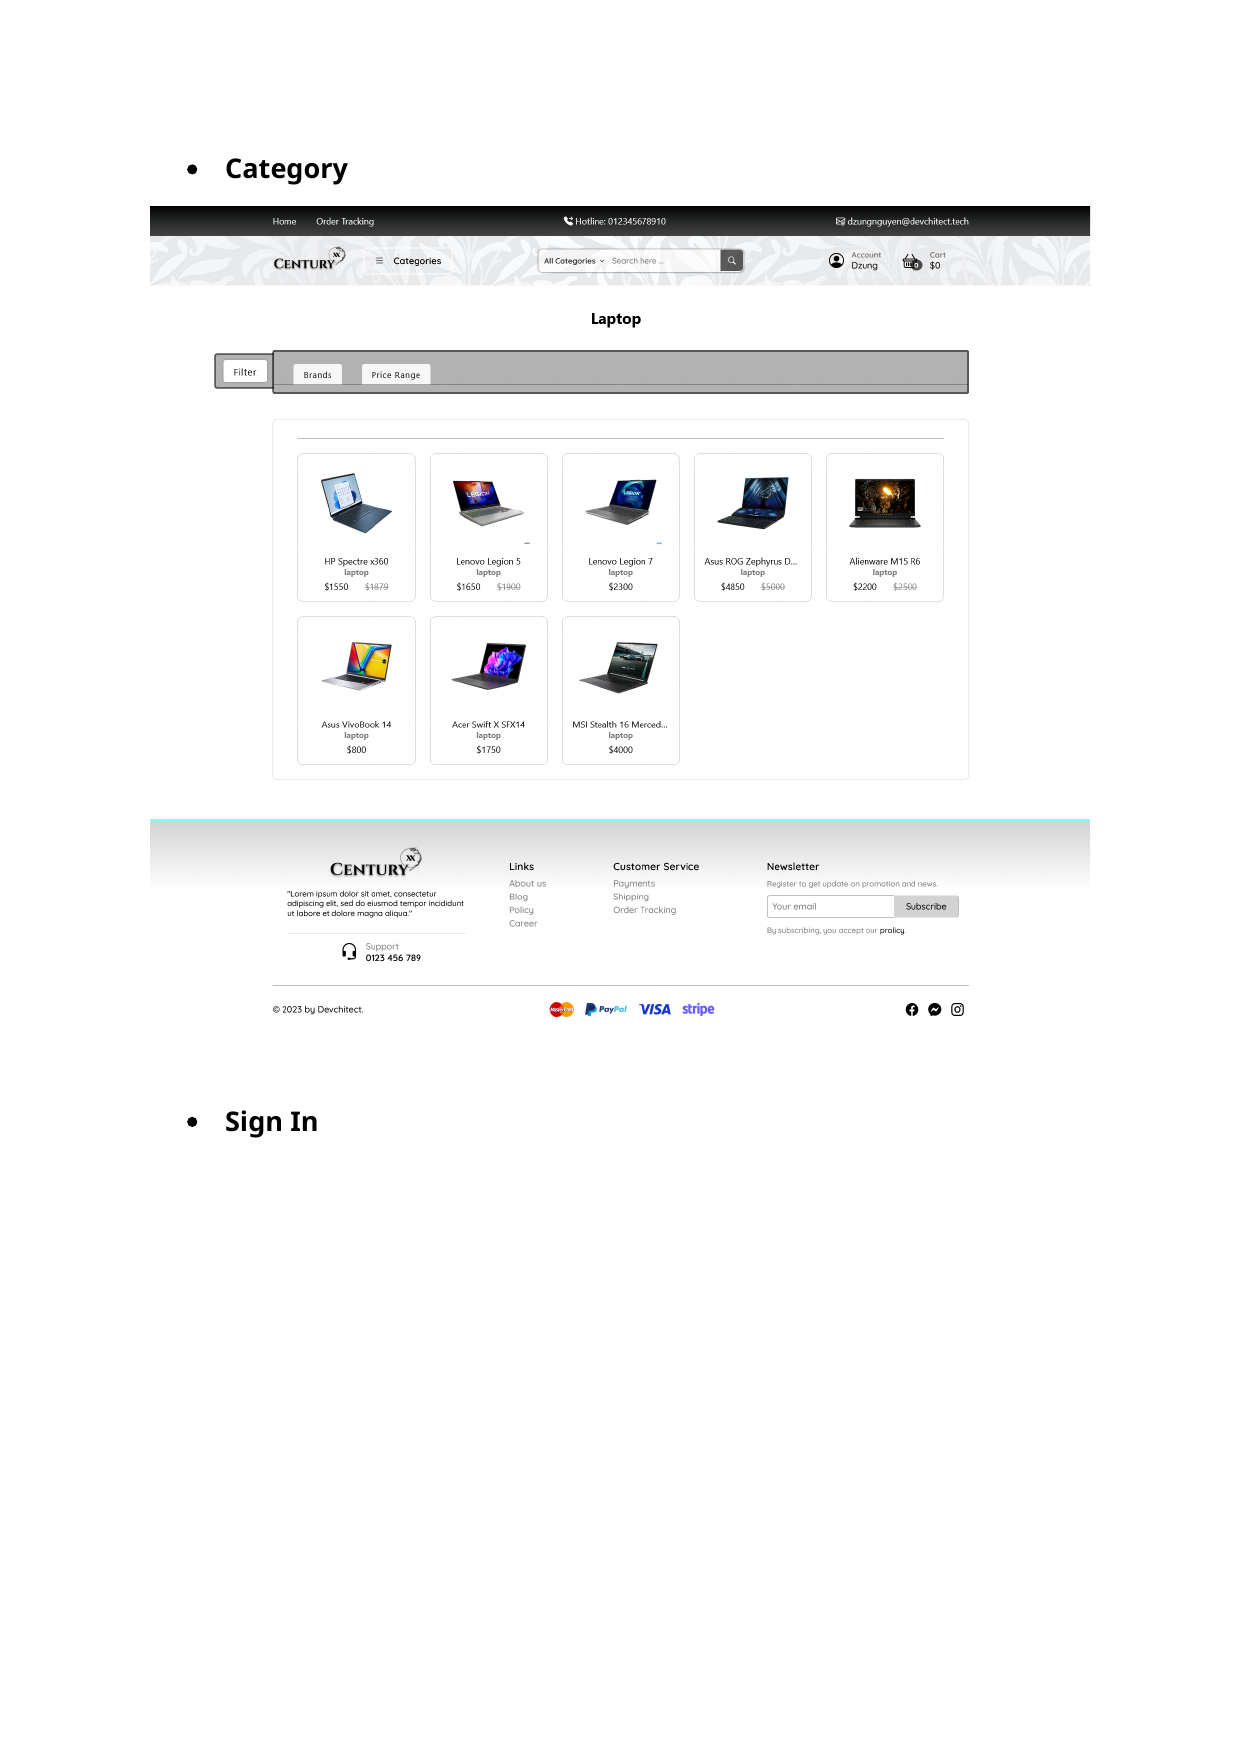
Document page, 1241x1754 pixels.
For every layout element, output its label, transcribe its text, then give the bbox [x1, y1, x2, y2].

picture [150, 206, 1091, 1027]
list Sign In [187, 1102, 1090, 1139]
list Category [187, 150, 1090, 187]
